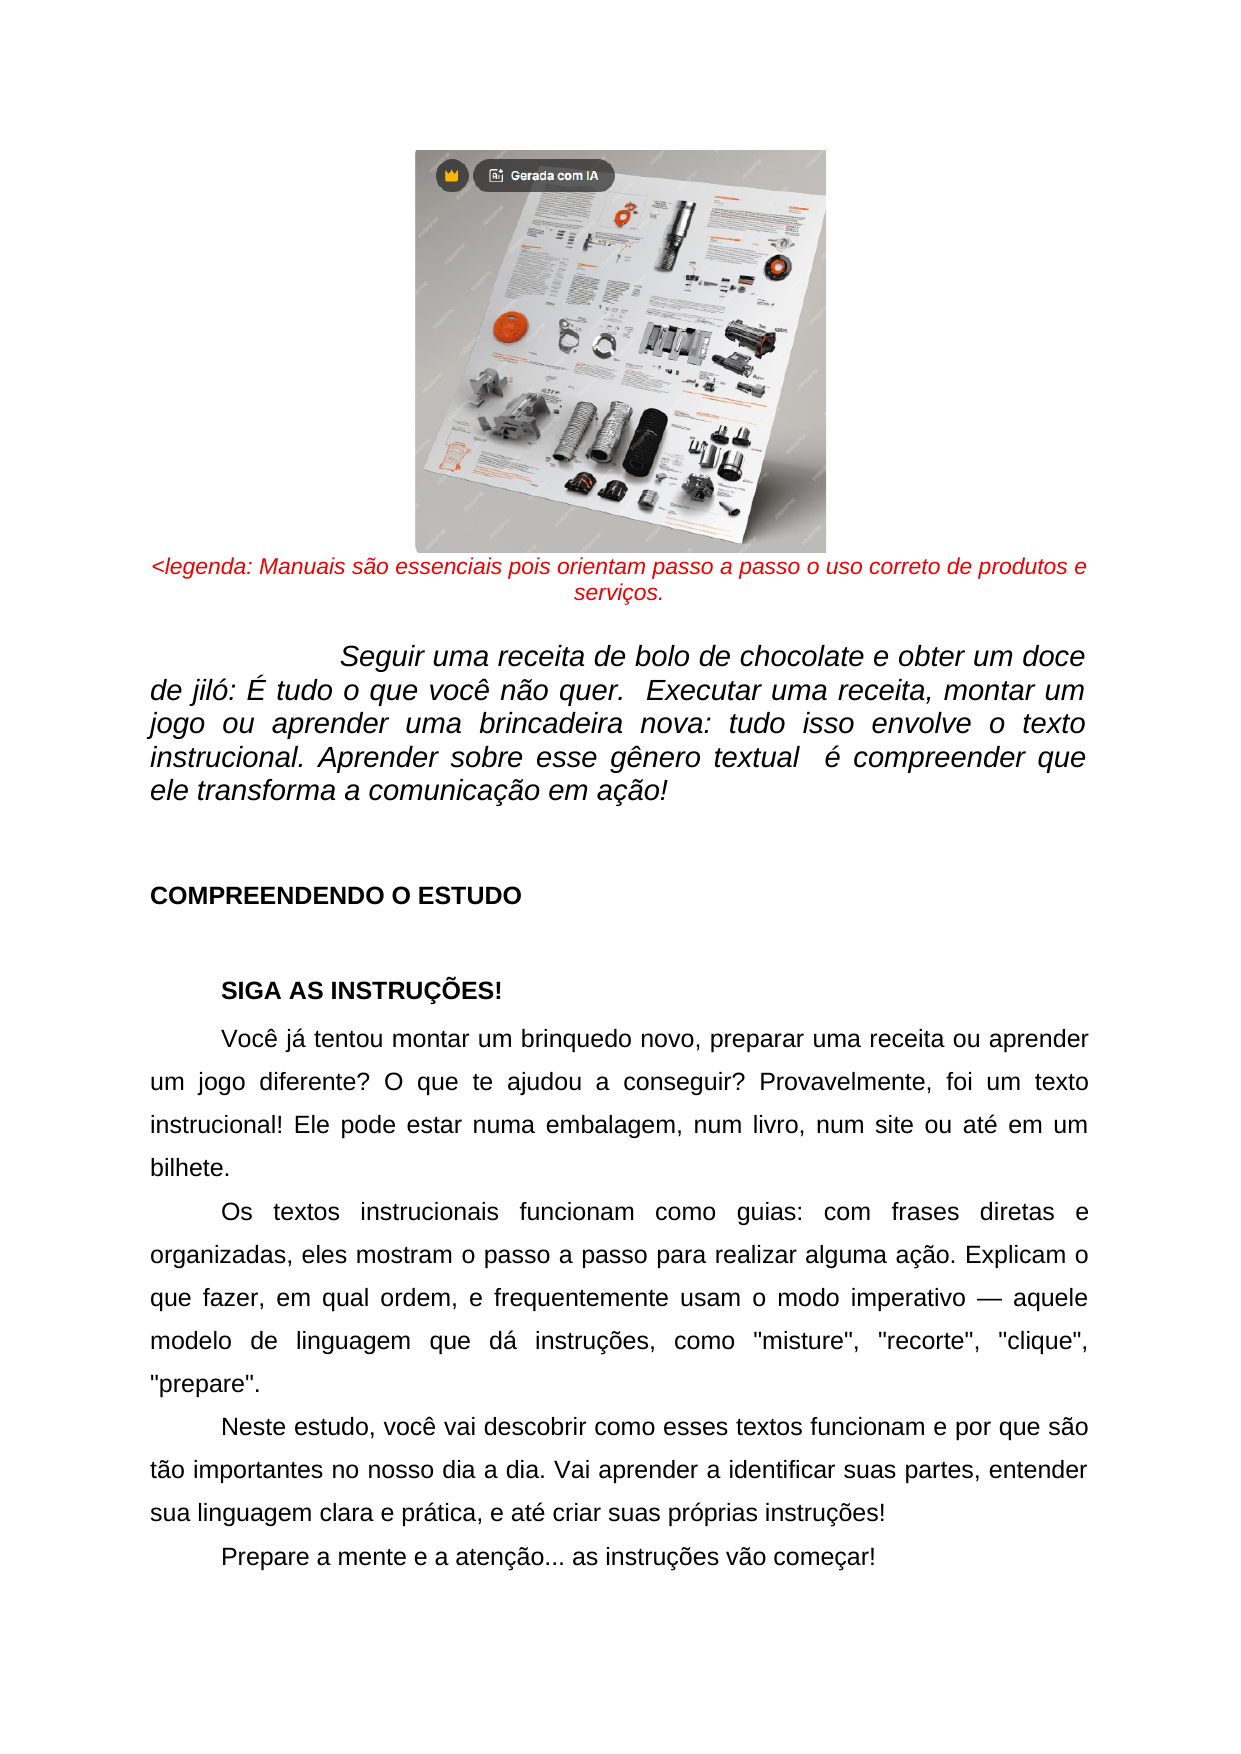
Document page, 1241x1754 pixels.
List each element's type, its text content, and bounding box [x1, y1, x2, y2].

text Prepare a mente e a atenção... as instruções vão começar! [150, 1542, 1090, 1570]
text COMPREENDENDO O ESTUDO [150, 881, 1090, 910]
text Neste estudo, você vai descobrir como esses textos funcionam e por que são tão importantes no nosso dia a dia. Vai aprender a identificar suas partes, entender sua linguagem clara e prática, e até criar suas próprias instruções! [150, 1412, 1090, 1527]
text <legenda: Manuais são essenciais pois orientam passo a passo o uso correto de produtos e serviços. [150, 553, 1090, 606]
text Seguir uma receita de bolo de chocolate e obter um doce de jiló: É tudo o que você não quer. Executar uma receita, montar um jogo ou aprender uma brincadeira nova: tudo isso envolve o texto instrucional. Aprender sobre esse gênero textual é compreender que ele transforma a comunicação em ação! [150, 639, 1090, 807]
picture [414, 150, 827, 553]
text Os textos instrucionais funcionam como guias: com frases diretas e organizadas, eles mostram o passo a passo para realizar alguma ação. Explicam o que fazer, em qual ordem, e frequentemente usam o modo imperativo — aquele modelo de linguagem que dá instruções, como "misture", "recorte", "clique", "prepare". [150, 1197, 1090, 1398]
text SIGA AS INSTRUÇÕES! [150, 976, 1090, 1005]
text Você já tentou montar um brinquedo novo, preparar uma receita ou aprender um jogo diferente? O que te ajudou a conseguir? Provavelmente, foi um texto instrucional! Ele pode estar numa embalagem, num livro, num site ou até em um bilhete. [150, 1024, 1090, 1182]
